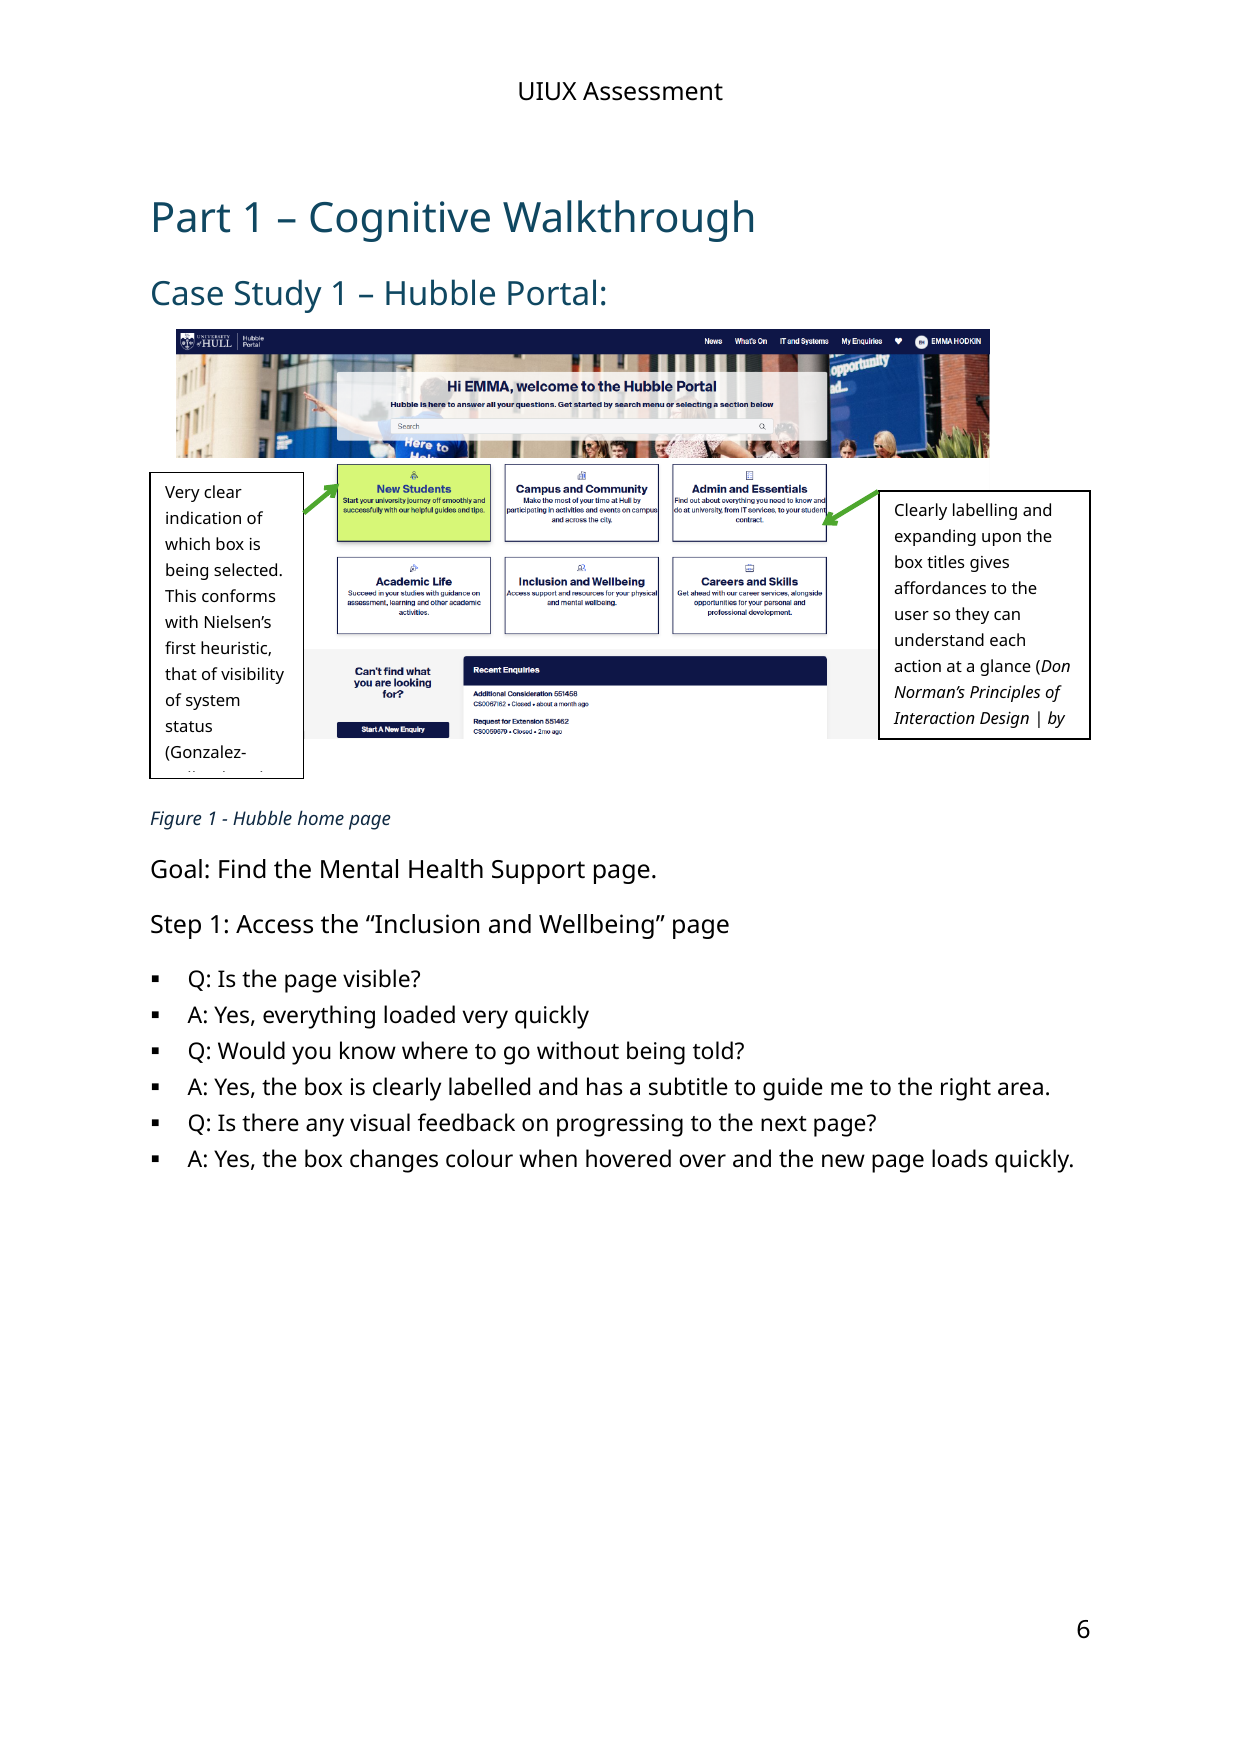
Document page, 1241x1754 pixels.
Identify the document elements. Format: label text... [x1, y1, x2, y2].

text Step 1: Access the “Inclusion and Wellbeing” page [150, 907, 1090, 941]
list Q: Would you know where to go without being told? [150, 1035, 1090, 1066]
subtitle Part 1 – Cognitive Walkthrough [150, 187, 1090, 244]
list A: Yes, everything loaded very quickly [150, 999, 1090, 1030]
subtitle Case Study 1 – Hubble Portal: [150, 269, 1090, 315]
picture [176, 329, 990, 739]
list A: Yes, the box changes colour when hovered over and the new page loads quickly. [150, 1143, 1090, 1174]
text Goal: Find the Mental Health Support page. [150, 851, 1090, 885]
list A: Yes, the box is clearly labelled and has a subtitle to guide me to the right area. [150, 1071, 1090, 1102]
text Figure 1 - Hubble home page [150, 805, 1090, 831]
list Q: Is there any visual feedback on progressing to the next page? [150, 1107, 1090, 1138]
list Q: Is the page visible? [150, 963, 1090, 994]
